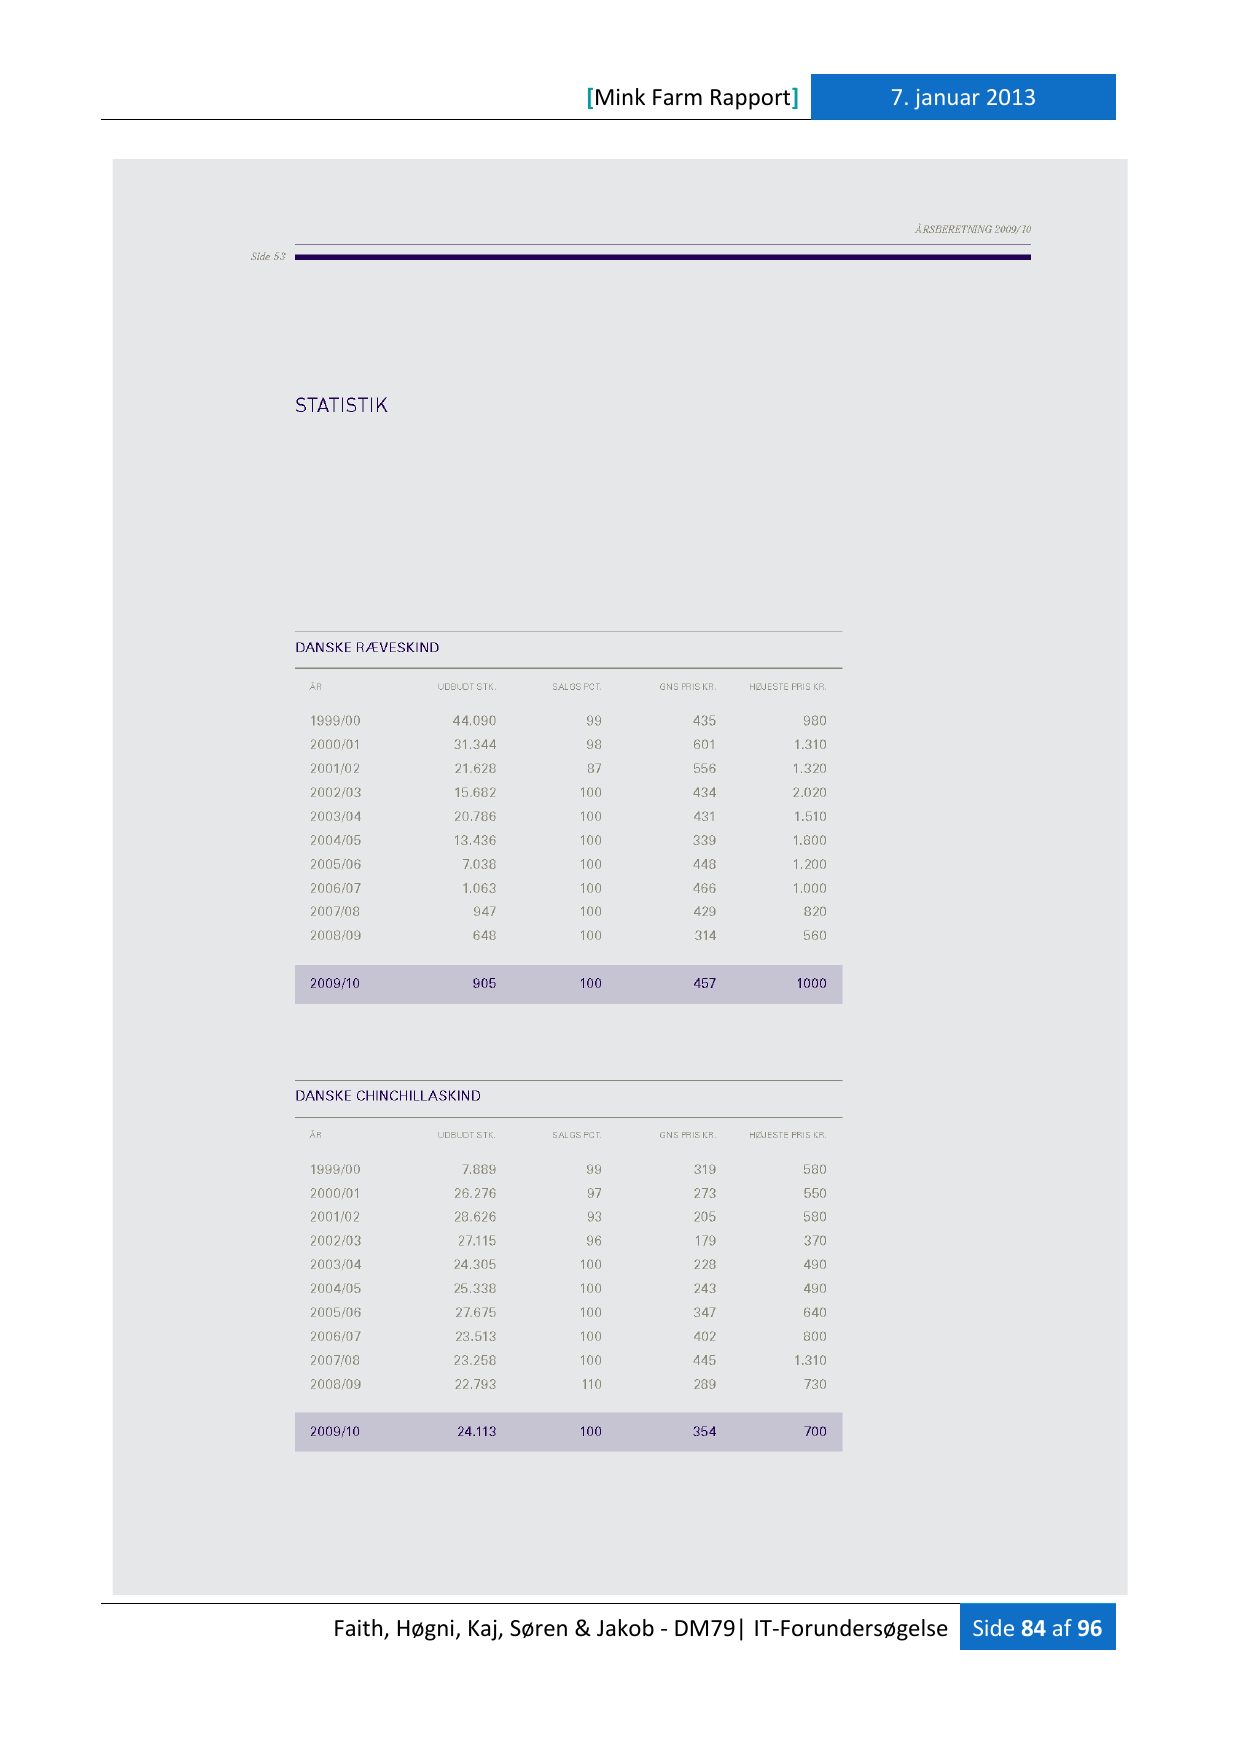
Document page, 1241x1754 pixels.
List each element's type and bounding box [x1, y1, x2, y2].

picture [112, 159, 1128, 1595]
table_header [101, 151, 1139, 1603]
